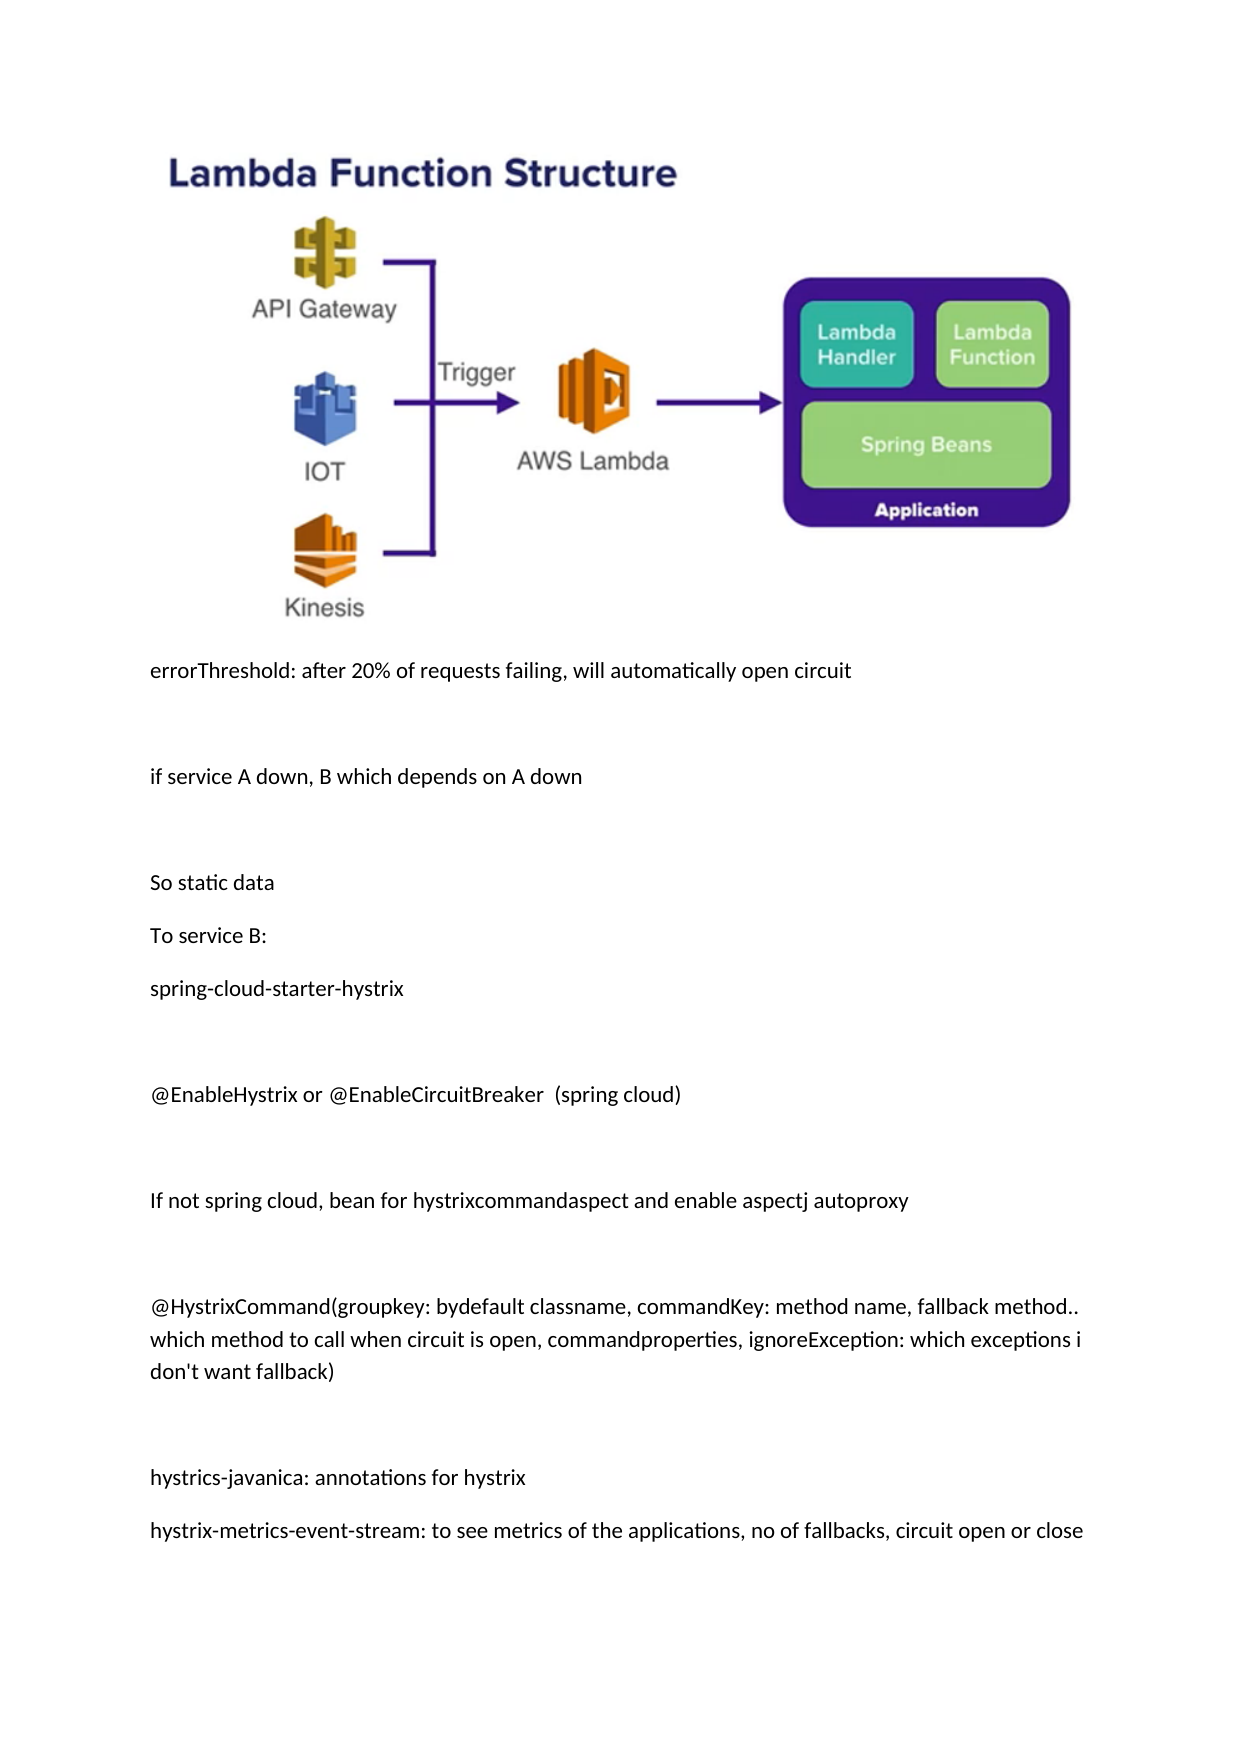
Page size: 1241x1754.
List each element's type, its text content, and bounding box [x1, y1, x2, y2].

text If not spring cloud, bean for hystrixcommandaspect and enable aspectj autoproxy [150, 1186, 1090, 1214]
text if service A down, B which depends on A down [150, 762, 1090, 790]
text To service B: [150, 921, 1090, 949]
text @EnableHystrix or @EnableCircuitBreaker (spring cloud) [150, 1080, 1090, 1108]
text So static data [150, 868, 1090, 896]
text hystrix-metrics-event-stream: to see metrics of the applications, no of fallbacks, circuit open or close [150, 1516, 1090, 1544]
text spring-cloud-starter-hystrix [150, 974, 1090, 1002]
text hystrics-javanica: annotations for hystrix [150, 1463, 1090, 1491]
text errorThreshold: after 20% of requests failing, will automatically open circuit [150, 656, 1090, 684]
picture [150, 150, 1090, 632]
text @HystrixCommand(groupkey: bydefault classname, commandKey: method name, fallback method.. which method to call when circuit is open, commandproperties, ignoreException: which exceptions i don't want fallback) [150, 1292, 1090, 1385]
